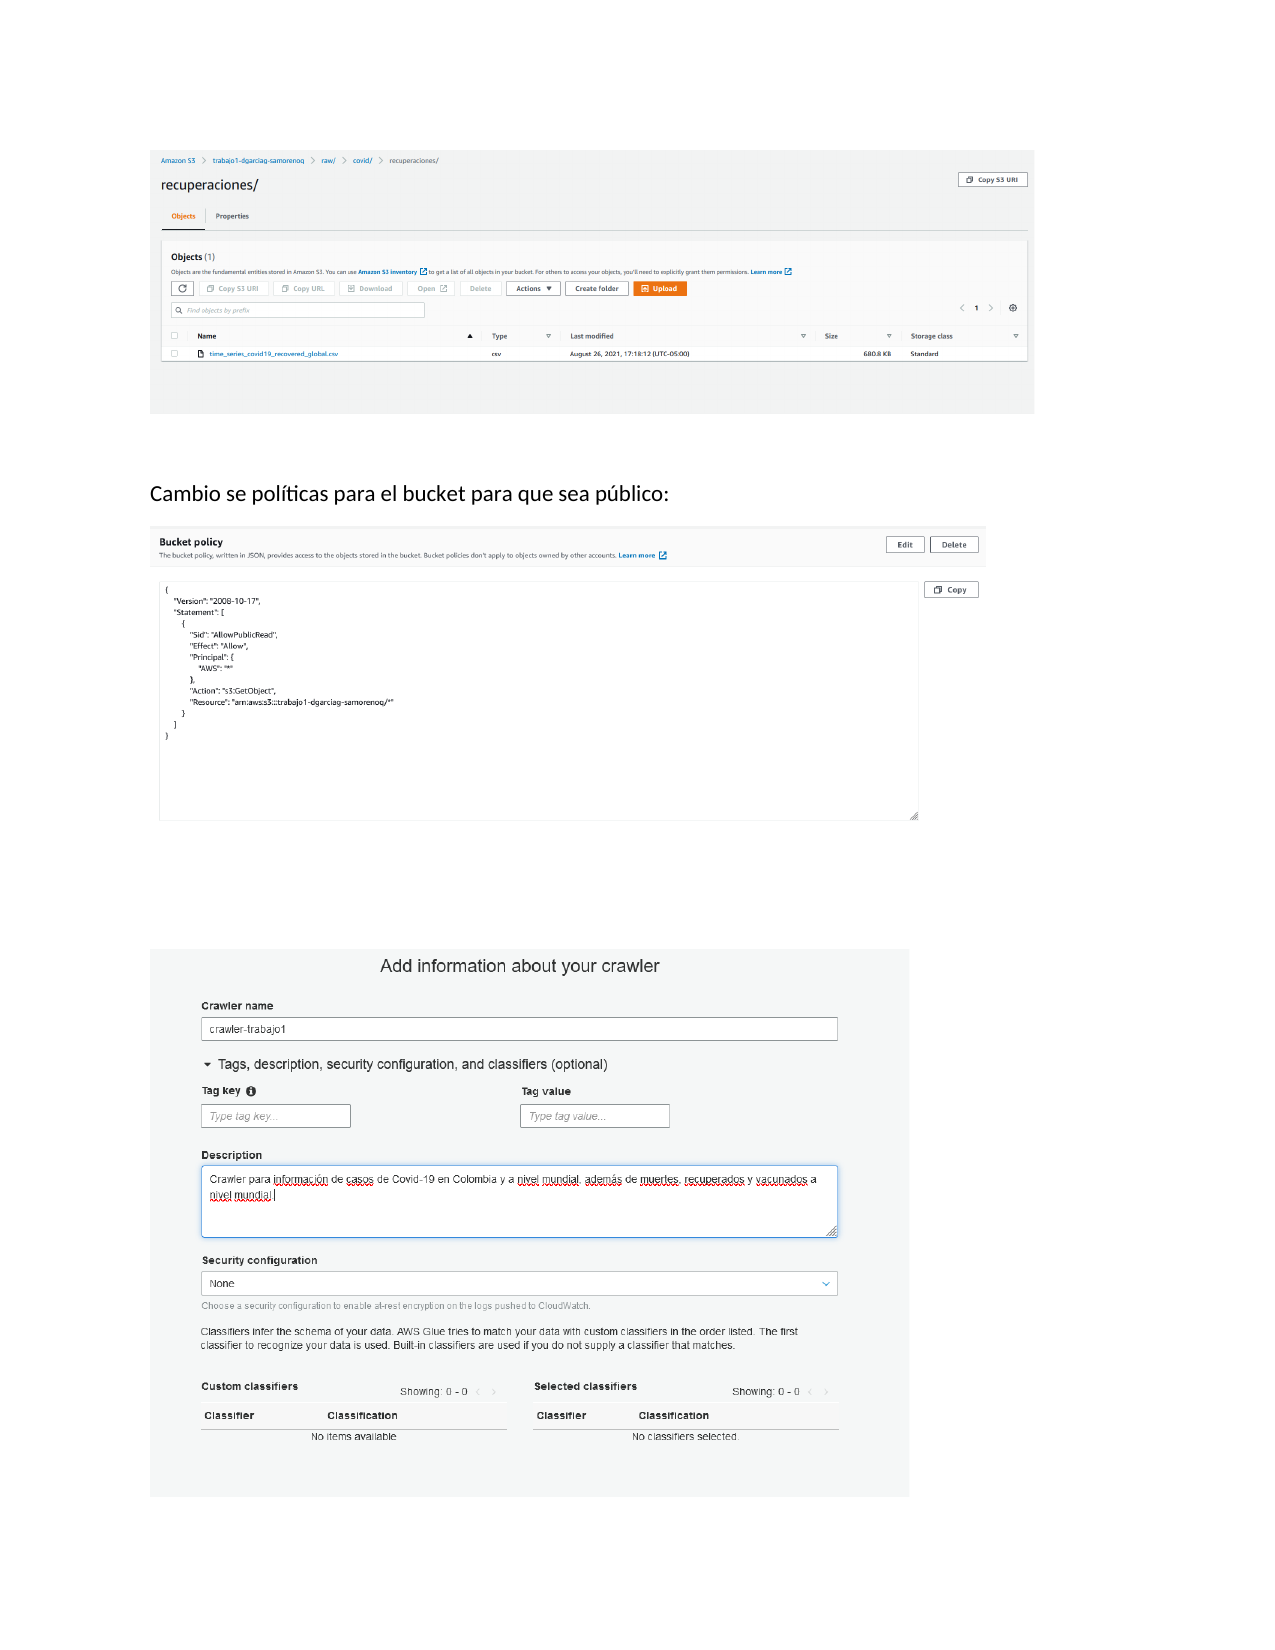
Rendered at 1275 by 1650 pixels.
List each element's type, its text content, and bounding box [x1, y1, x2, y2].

text Cambio se políticas para el bucket para que sea público: [150, 479, 1125, 507]
picture [150, 526, 986, 837]
picture [150, 150, 1035, 414]
picture [150, 949, 910, 1497]
